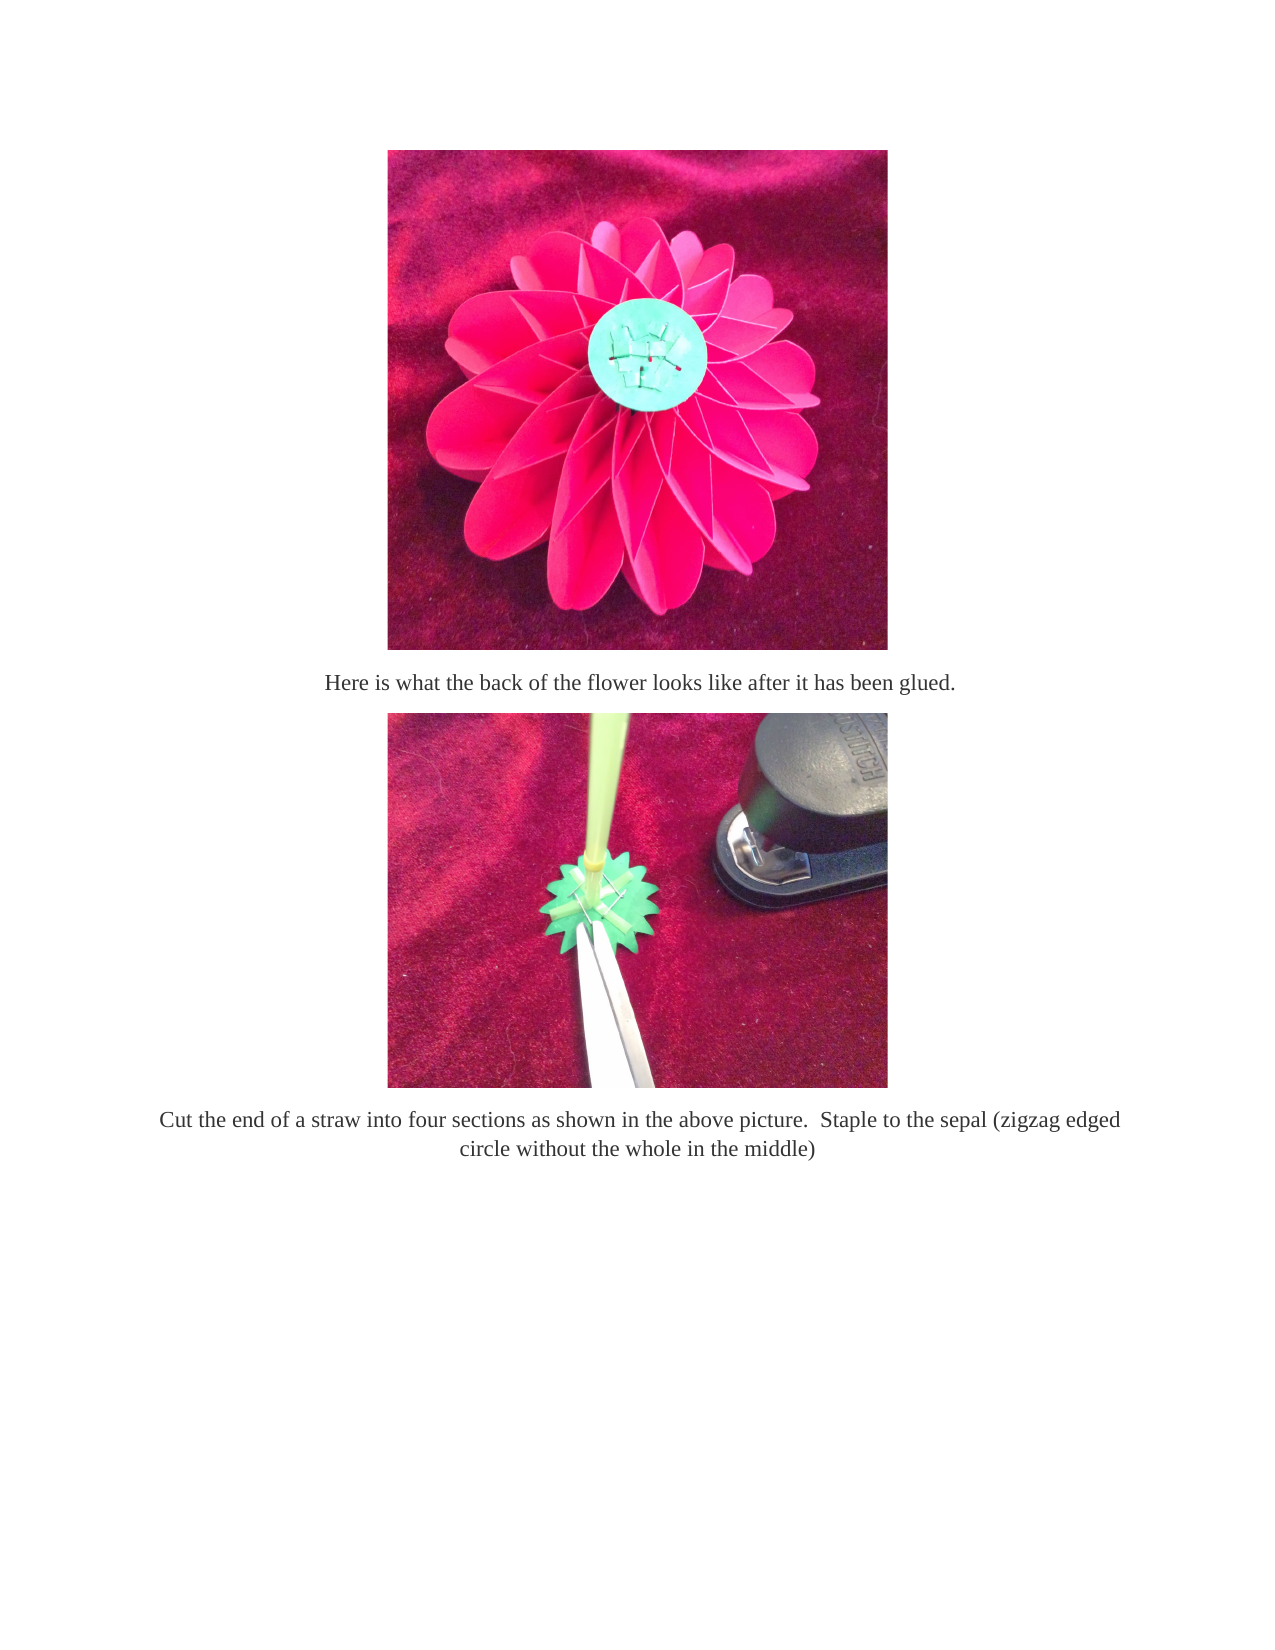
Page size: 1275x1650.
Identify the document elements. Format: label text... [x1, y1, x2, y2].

text Cut the end of a straw into four sections as shown in the above picture. Staple to the sepal (zigzag edged circle without the whole in the middle) [150, 1106, 1125, 1161]
text Here is what the back of the flower looks like after it has been glued. [150, 669, 1125, 695]
